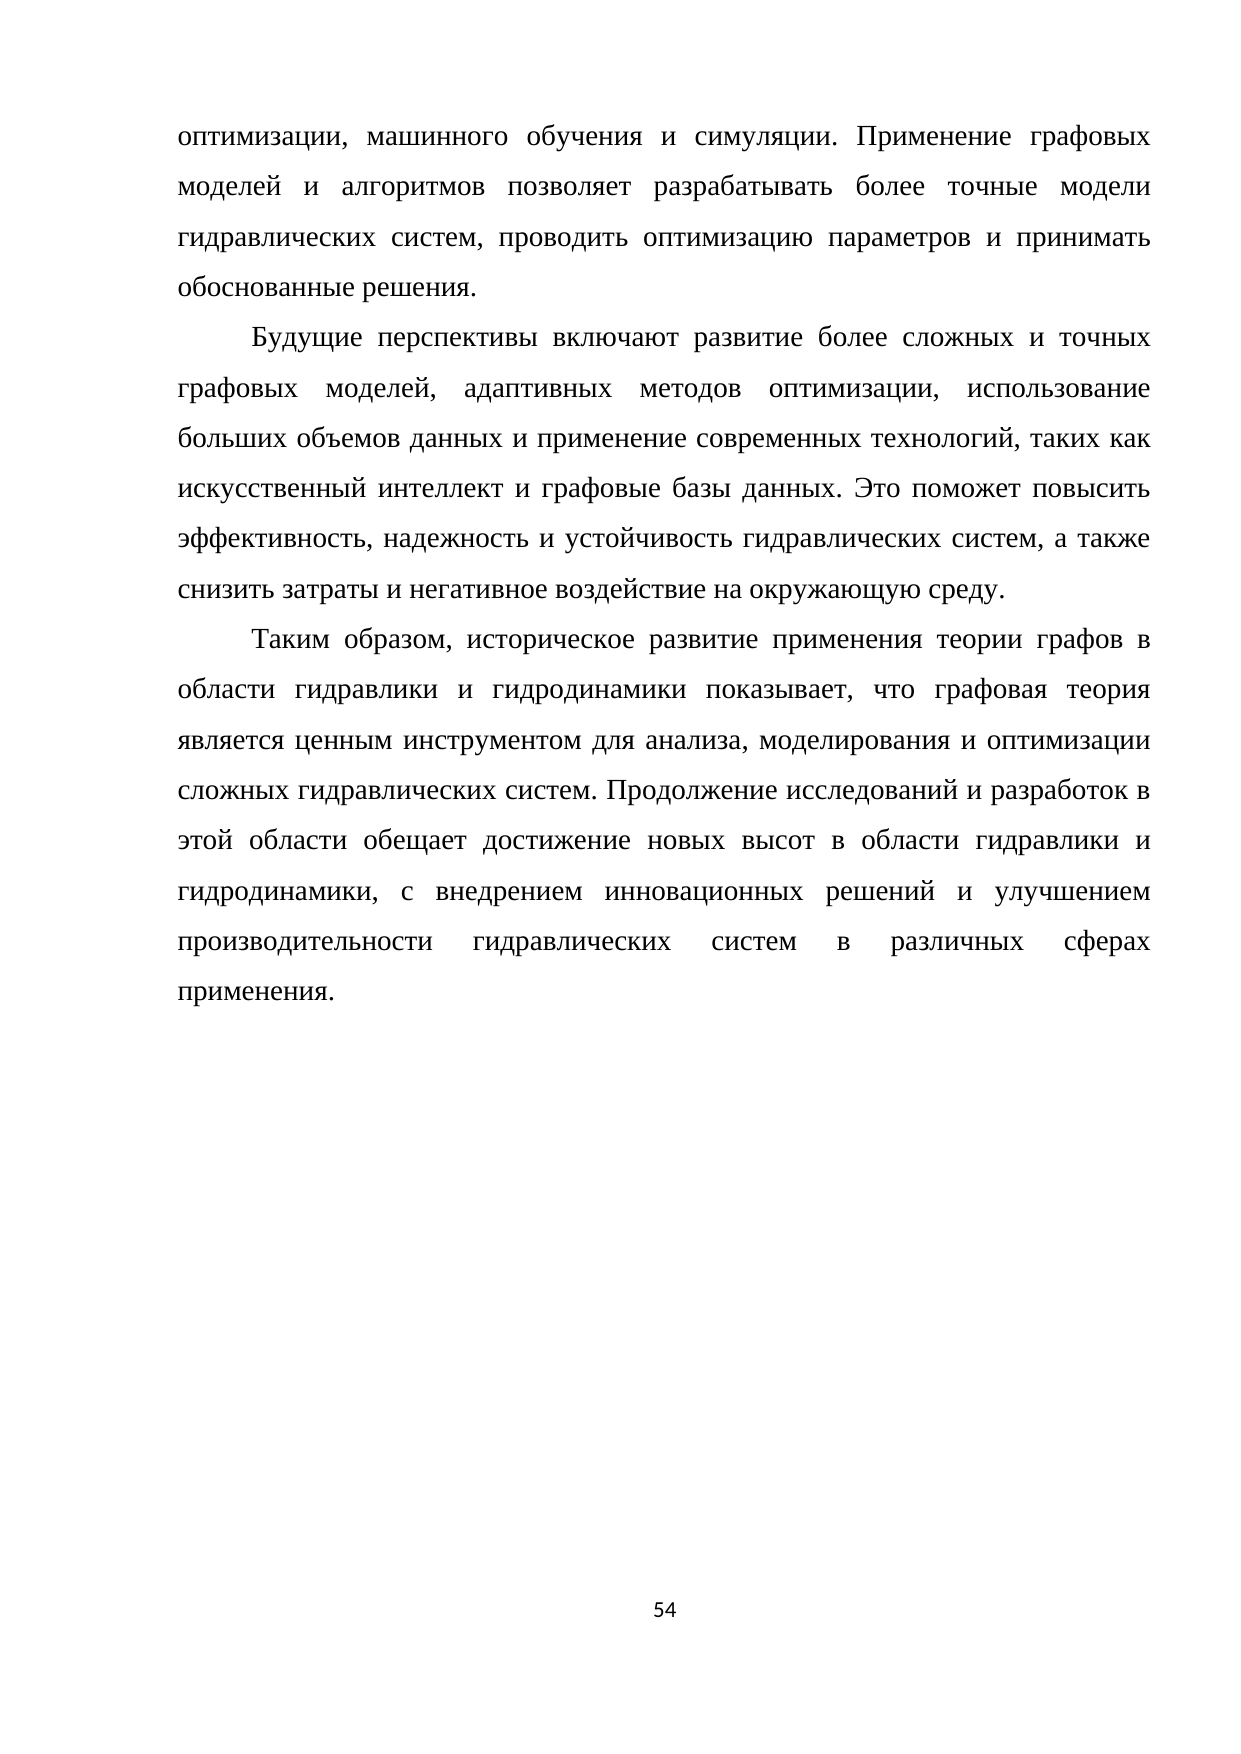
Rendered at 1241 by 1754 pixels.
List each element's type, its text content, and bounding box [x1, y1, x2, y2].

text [177, 118, 1152, 303]
text Будущие перспективы включают развитие более сложных и точных графовых моделей, адаптивных методов оптимизации, использование больших объемов данных и применение современных технологий, таких как искусственный интеллект и графовые базы данных. Это поможет повысить эффективность, надежность и устойчивость гидравлических систем, а также снизить затраты и негативное воздействие на окружающую среду. [177, 319, 1152, 604]
text Таким образом, историческое развитие применения теории графов в области гидравлики и гидродинамики показывает, что графовая теория является ценным инструментом для анализа, моделирования и оптимизации сложных гидравлических систем. Продолжение исследований и разработок в этой области обещает достижение новых высот в области гидравлики и гидродинамики, с внедрением инновационных решений и улучшением производительности гидравлических систем в различных сферах применения. [177, 621, 1152, 1007]
